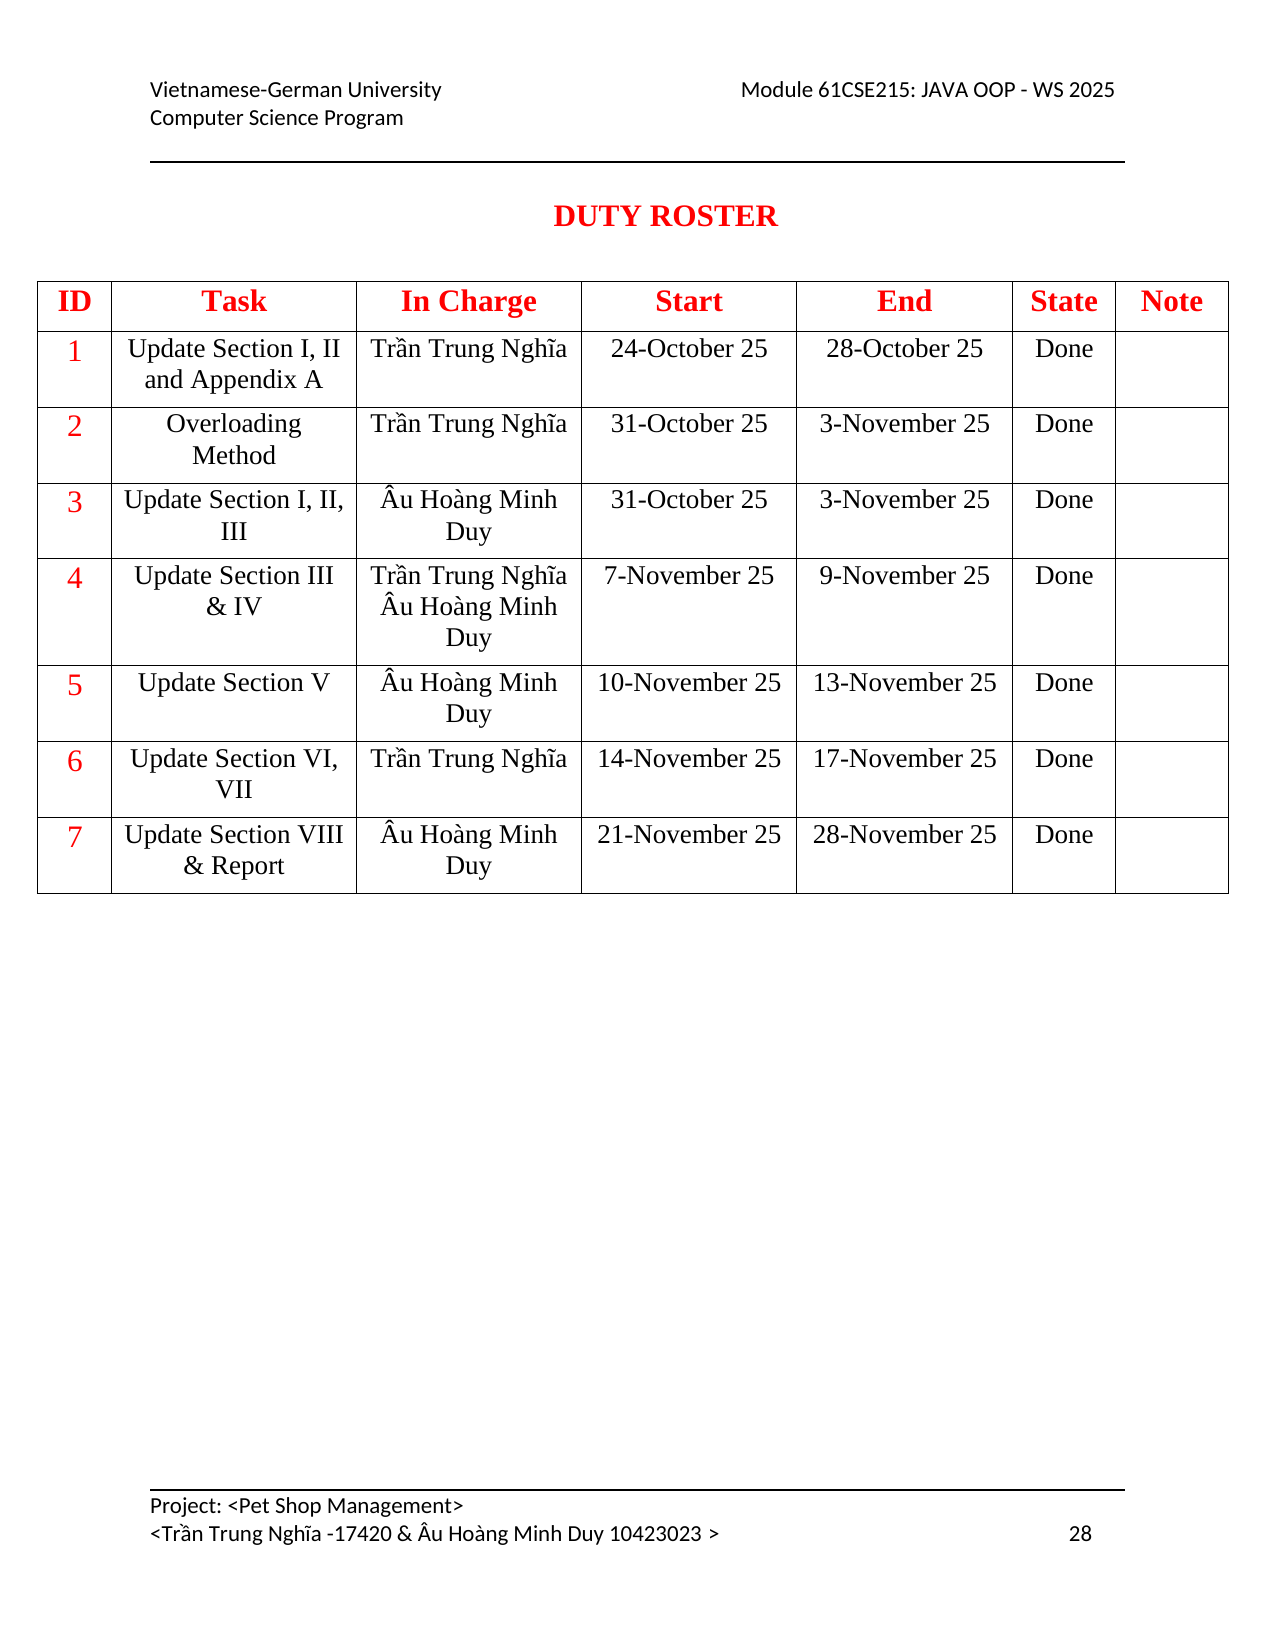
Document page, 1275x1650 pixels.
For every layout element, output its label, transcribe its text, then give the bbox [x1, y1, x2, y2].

table_cell Update Section III & IV [112, 559, 356, 665]
table_cell 3 [38, 484, 111, 558]
table_cell Done [1013, 332, 1115, 407]
list DUTY ROSTER [150, 197, 1125, 233]
table_header Task [112, 282, 356, 331]
table_cell 5 [38, 666, 111, 741]
table_cell 9-November 25 [797, 559, 1012, 665]
table_cell Update Section VI, VII [112, 742, 356, 817]
table_cell Update Section V [112, 666, 356, 741]
table_cell Done [1013, 666, 1115, 741]
table_cell Update Section I, II, III [112, 484, 356, 558]
table_cell Done [1013, 818, 1115, 893]
table_header Start [582, 282, 796, 331]
table_cell 28-November 25 [797, 818, 1012, 893]
table_cell Done [1013, 484, 1115, 558]
table_cell 1 [38, 332, 111, 407]
table_cell 28-October 25 [797, 332, 1012, 407]
table_cell 24-October 25 [582, 332, 796, 407]
table_header Note [1116, 282, 1228, 331]
table_cell Trần Trung Nghĩa [357, 408, 581, 482]
table_cell Done [1013, 559, 1115, 665]
table_cell 2 [38, 408, 111, 482]
table_cell [1116, 742, 1228, 817]
table_cell [1116, 408, 1228, 482]
table_cell 14-November 25 [582, 742, 796, 817]
table_header In Charge [357, 282, 581, 331]
table_cell Âu Hoàng Minh Duy [357, 818, 581, 893]
table_cell 3-November 25 [797, 484, 1012, 558]
table_cell Update Section I, II and Appendix A [112, 332, 356, 407]
table_cell 6 [38, 742, 111, 817]
table_cell [1116, 559, 1228, 665]
table_cell 4 [38, 559, 111, 665]
table_cell [1116, 818, 1228, 893]
table_header End [797, 282, 1012, 331]
table_cell 7-November 25 [582, 559, 796, 665]
table_cell Trần Trung Nghĩa Âu Hoàng Minh Duy [357, 559, 581, 665]
table_cell 3-November 25 [797, 408, 1012, 482]
table_cell Trần Trung Nghĩa [357, 742, 581, 817]
table_cell Done [1013, 408, 1115, 482]
table_cell 10-November 25 [582, 666, 796, 741]
table_cell 31-October 25 [582, 408, 796, 482]
table_cell Âu Hoàng Minh Duy [357, 484, 581, 558]
table_cell 7 [38, 818, 111, 893]
table_cell Update Section VIII & Report [112, 818, 356, 893]
table_header ID [38, 282, 111, 331]
table_cell [1116, 332, 1228, 407]
table_cell 13-November 25 [797, 666, 1012, 741]
table_cell [1116, 666, 1228, 741]
table_cell 21-November 25 [582, 818, 796, 893]
table_cell 17-November 25 [797, 742, 1012, 817]
table_header State [1013, 282, 1115, 331]
table_cell [1116, 484, 1228, 558]
table_cell Trần Trung Nghĩa [357, 332, 581, 407]
table_cell Overloading Method [112, 408, 356, 482]
table_cell 31-October 25 [582, 484, 796, 558]
table_cell Âu Hoàng Minh Duy [357, 666, 581, 741]
table_cell Done [1013, 742, 1115, 817]
